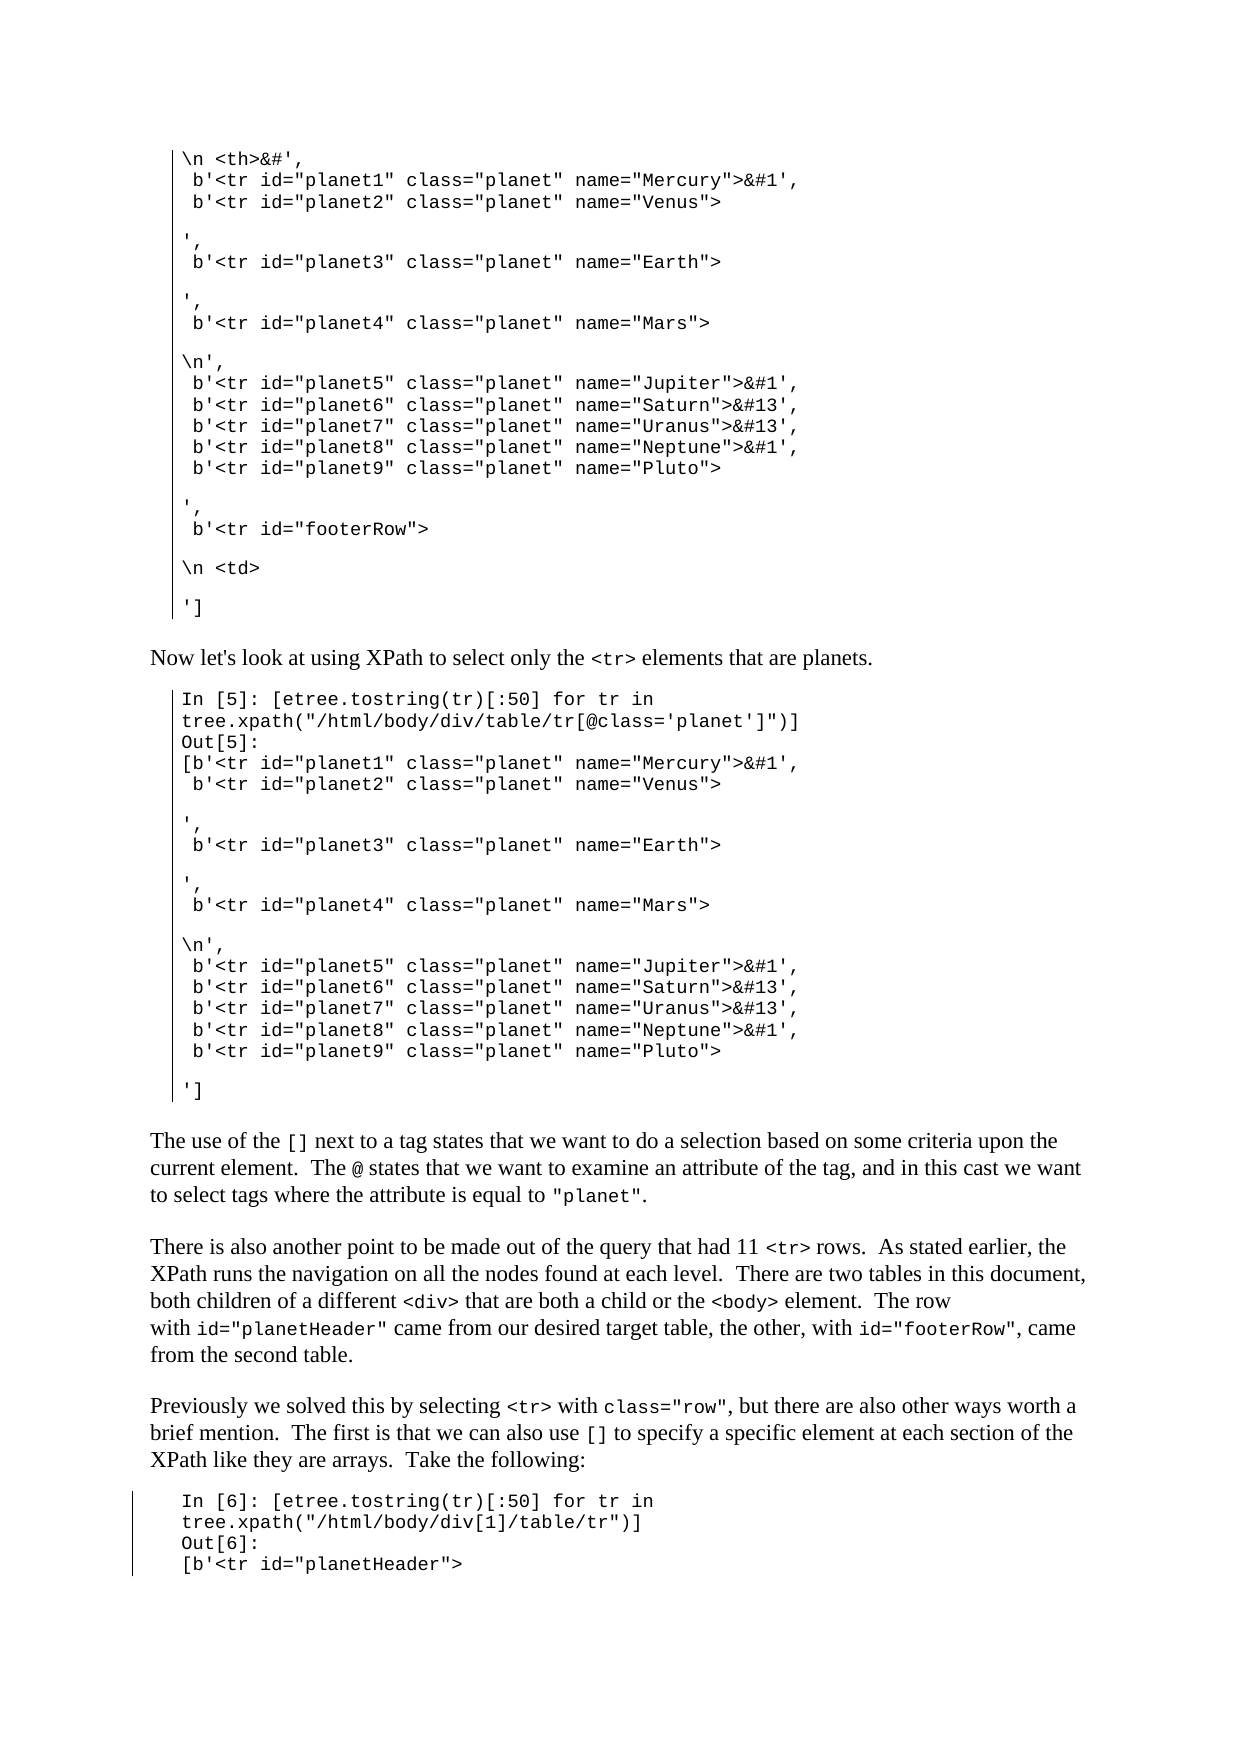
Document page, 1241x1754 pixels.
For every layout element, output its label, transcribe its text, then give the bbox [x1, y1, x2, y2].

text '] [173, 1081, 1090, 1102]
text In [5]: [etree.tostring(tr)[:50] for tr in tree.xpath("/html/body/div/table/tr[@class='planet']")] Out[5]: [b'<tr id="planet1" class="planet" name="Mercury">&#1', b'<tr id="planet2" class="planet" name="Venus"> [173, 690, 1090, 796]
text '] [173, 598, 1090, 619]
text ', b'<tr id="planet4" class="planet" name="Mars"> [173, 875, 1090, 917]
text ', b'<tr id="planet3" class="planet" name="Earth"> [173, 232, 1090, 274]
text ', b'<tr id="footerRow"> [173, 498, 1090, 541]
text \n <th>&#', b'<tr id="planet1" class="planet" name="Mercury">&#1', b'<tr id="planet2" class="planet" name="Venus"> [173, 150, 1090, 214]
text ', b'<tr id="planet3" class="planet" name="Earth"> [173, 814, 1090, 857]
text \n', b'<tr id="planet5" class="planet" name="Jupiter">&#1', b'<tr id="planet6" class="planet" name="Saturn">&#13', b'<tr id="planet7" class="planet" name="Uranus">&#13', b'<tr id="planet8" class="planet" name="Neptune">&#1', b'<tr id="planet9" class="planet" name="Pluto"> [173, 353, 1090, 480]
text \n <td> [173, 559, 1090, 580]
text ', b'<tr id="planet4" class="planet" name="Mars"> [173, 292, 1090, 335]
text In [6]: [etree.tostring(tr)[:50] for tr in tree.xpath("/html/body/div[1]/table/tr")] Out[6]: [b'<tr id="planetHeader"> [133, 1491, 1090, 1576]
text Now let's look at using XPath to select only the <tr> elements that are planets. [150, 644, 1090, 671]
text There is also another point to be made out of the query that had 11 <tr> rows. As stated earlier, the XPath runs the navigation on all the nodes found at each level. There are two tables in this document, both children of a different <div> that are both a child or the <body> element. The row with id="planetHeader" came from our desired target table, the other, with id="footerRow", came from the second table. [150, 1233, 1090, 1367]
text \n', b'<tr id="planet5" class="planet" name="Jupiter">&#1', b'<tr id="planet6" class="planet" name="Saturn">&#13', b'<tr id="planet7" class="planet" name="Uranus">&#13', b'<tr id="planet8" class="planet" name="Neptune">&#1', b'<tr id="planet9" class="planet" name="Pluto"> [173, 935, 1090, 1063]
text Previously we solved this by selecting <tr> with class="row", but there are also other ways worth a brief mention. The first is that we can also use [] to specify a specific element at each section of the XPath like they are arrays. Take the following: [150, 1392, 1090, 1473]
text The use of the [] next to a tag states that we want to do a selection based on some criteria upon the current element. The @ states that we want to examine an attribute of the tag, and in this cast we want to select tags where the attribute is equal to "planet". [150, 1127, 1090, 1208]
